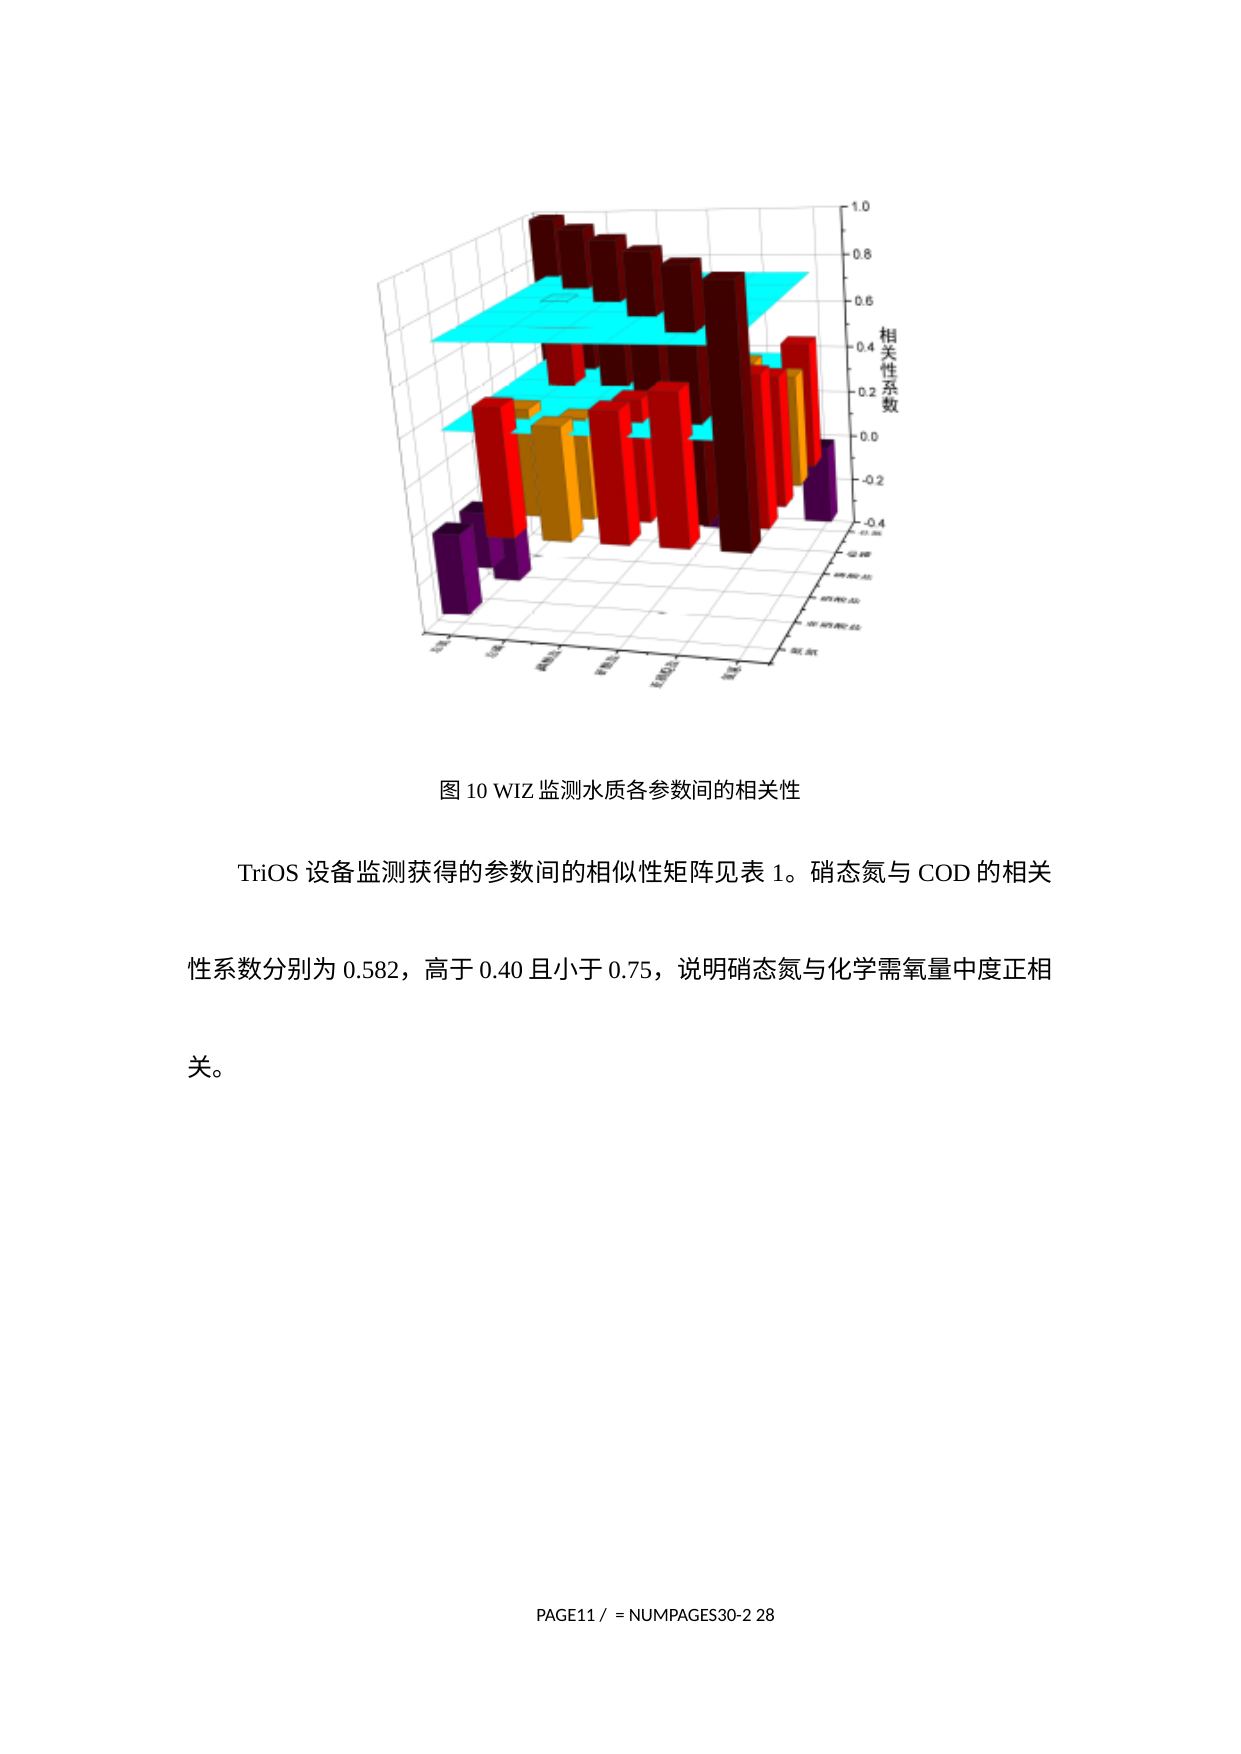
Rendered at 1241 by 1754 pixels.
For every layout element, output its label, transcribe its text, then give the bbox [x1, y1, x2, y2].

text 图10 WIZ监测水质各参数间的相关性 [187, 773, 1053, 806]
text TriOS设备监测获得的参数间的相似性矩阵见表1。硝态氮与COD的相关性系数分别为0.582，高于0.40且小于0.75，说明硝态氮与化学需氧量中度正相关。 [187, 838, 1053, 1098]
